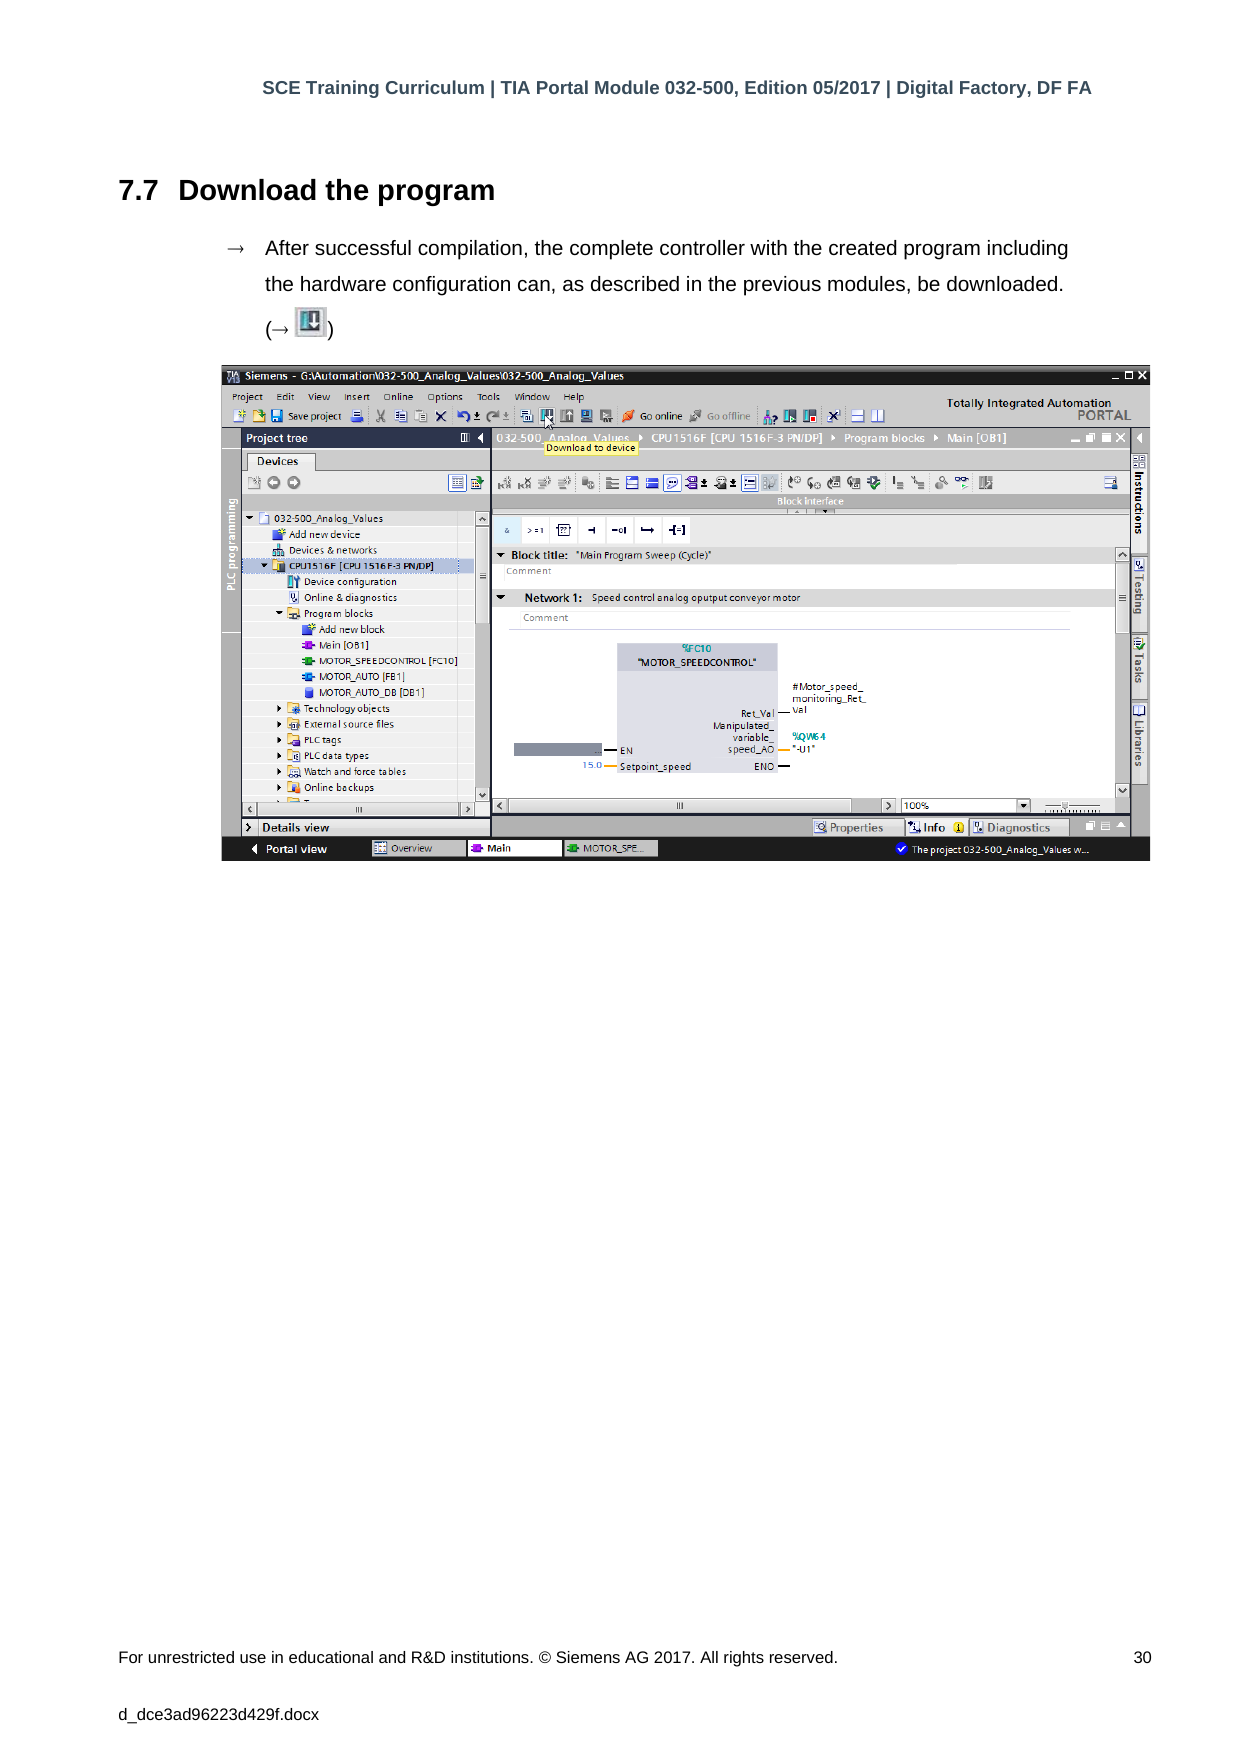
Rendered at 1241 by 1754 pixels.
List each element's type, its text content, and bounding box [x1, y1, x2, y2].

text After successful compilation, the complete controller with the created program including the hardware configuration can, as described in the previous modules, be downloaded. ( ) [227, 236, 1092, 341]
picture [221, 365, 1151, 861]
subtitle Download the program [118, 173, 1092, 206]
picture [294, 307, 327, 337]
